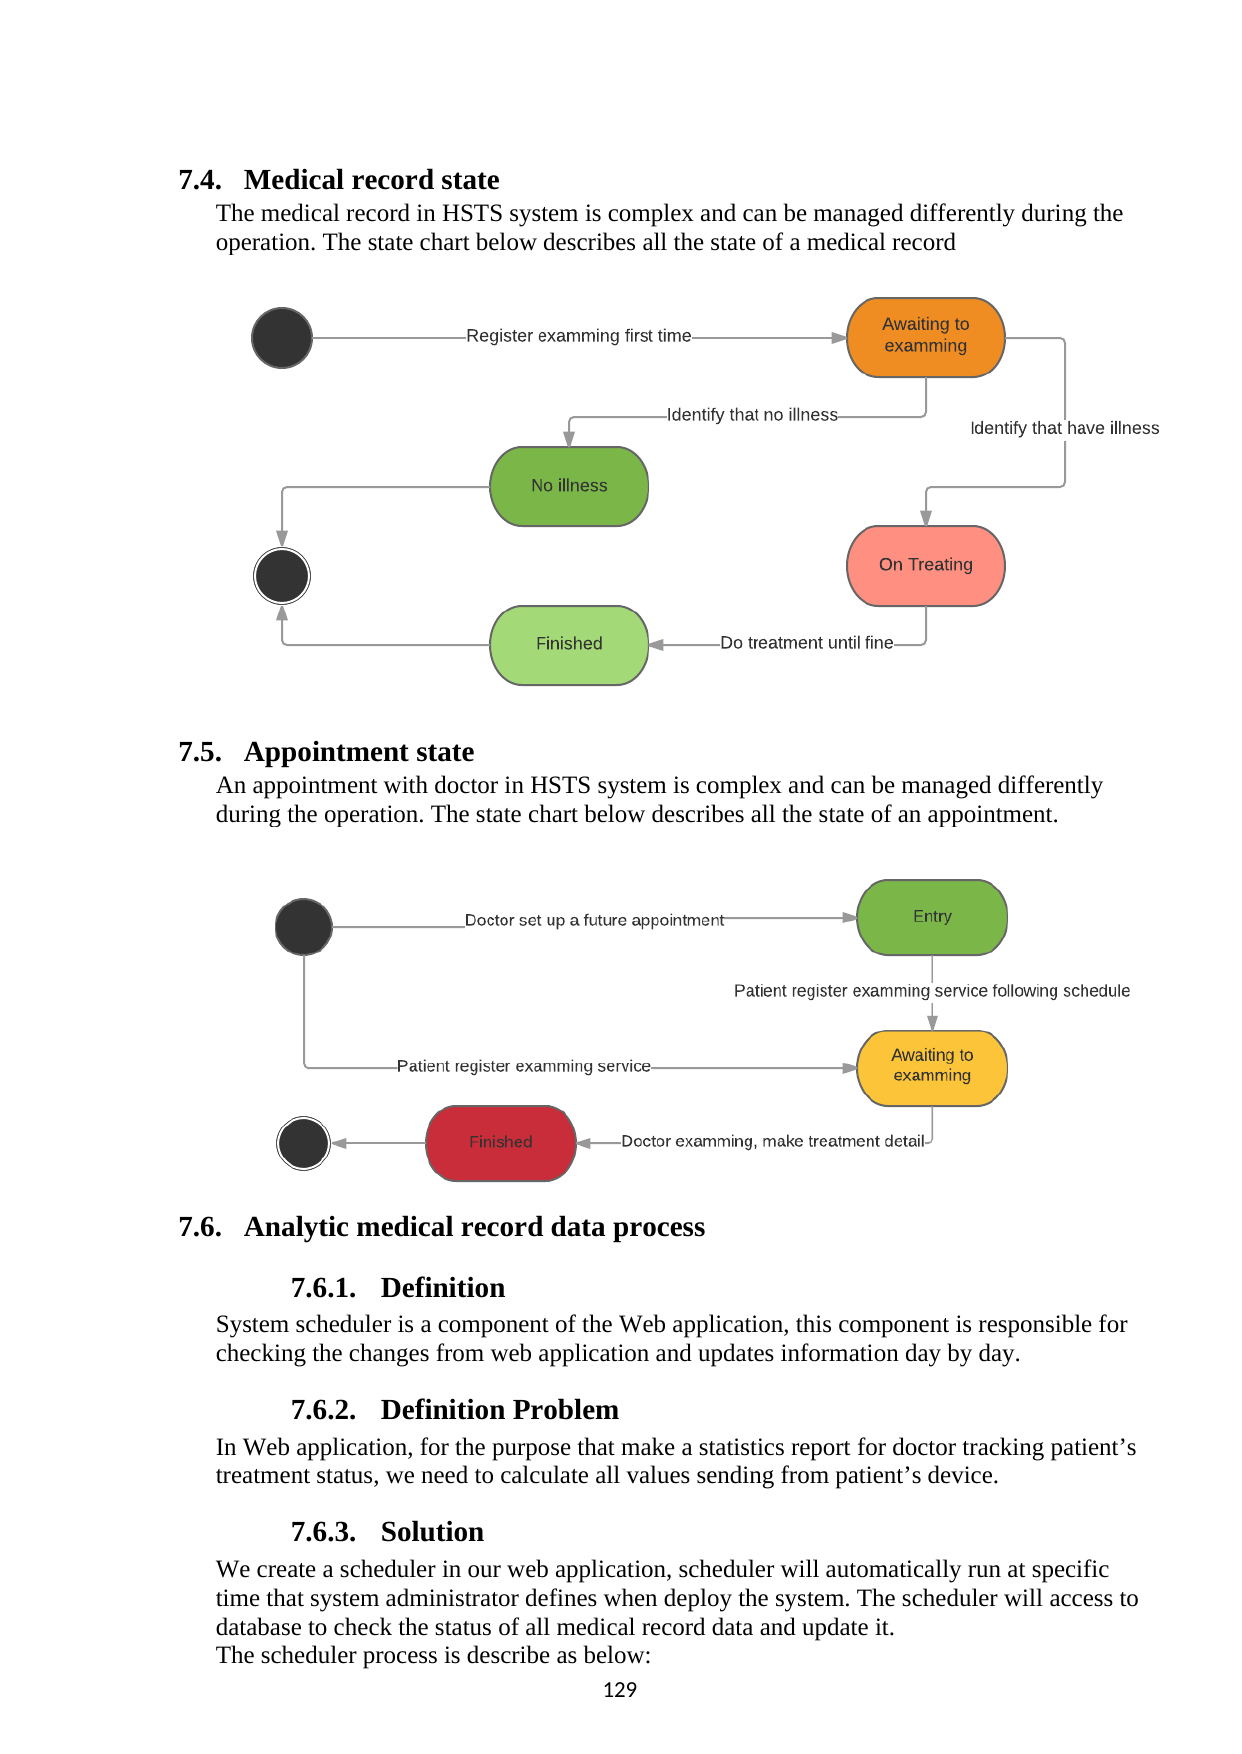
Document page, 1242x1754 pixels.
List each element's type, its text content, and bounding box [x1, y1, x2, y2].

picture [215, 827, 1145, 1205]
subtitle Solution [291, 1514, 1146, 1548]
subtitle Definition [291, 1270, 1146, 1303]
subtitle Definition Problem [291, 1392, 1146, 1426]
text An appointment with doctor in HSTS system is complex and can be managed differently during the operation. The state chart below describes all the state of an appointment. [216, 770, 1146, 828]
text In Web application, for the purpose that make a statistics report for doctor tracking patient’s treatment status, we need to calculate all values sending from patient’s device. [216, 1432, 1146, 1489]
picture [215, 255, 1191, 730]
text We create a scheduler in our web application, scheduler will automatically run at specific time that system administrator defines when deploy the system. The scheduler will access to database to check the status of all medical record data and update it. [216, 1554, 1146, 1640]
subtitle Medical record state [169, 162, 1146, 196]
subtitle Analytic medical record data process [169, 1209, 1146, 1242]
subtitle Appointment state [169, 734, 1146, 767]
text System scheduler is a component of the Web application, this component is responsible for checking the changes from web application and updates information day by day. [216, 1309, 1146, 1367]
text The medical record in HSTS system is complex and can be managed differently during the operation. The state chart below describes all the state of a medical record [216, 198, 1146, 255]
text The scheduler process is describe as below: [216, 1640, 1146, 1669]
